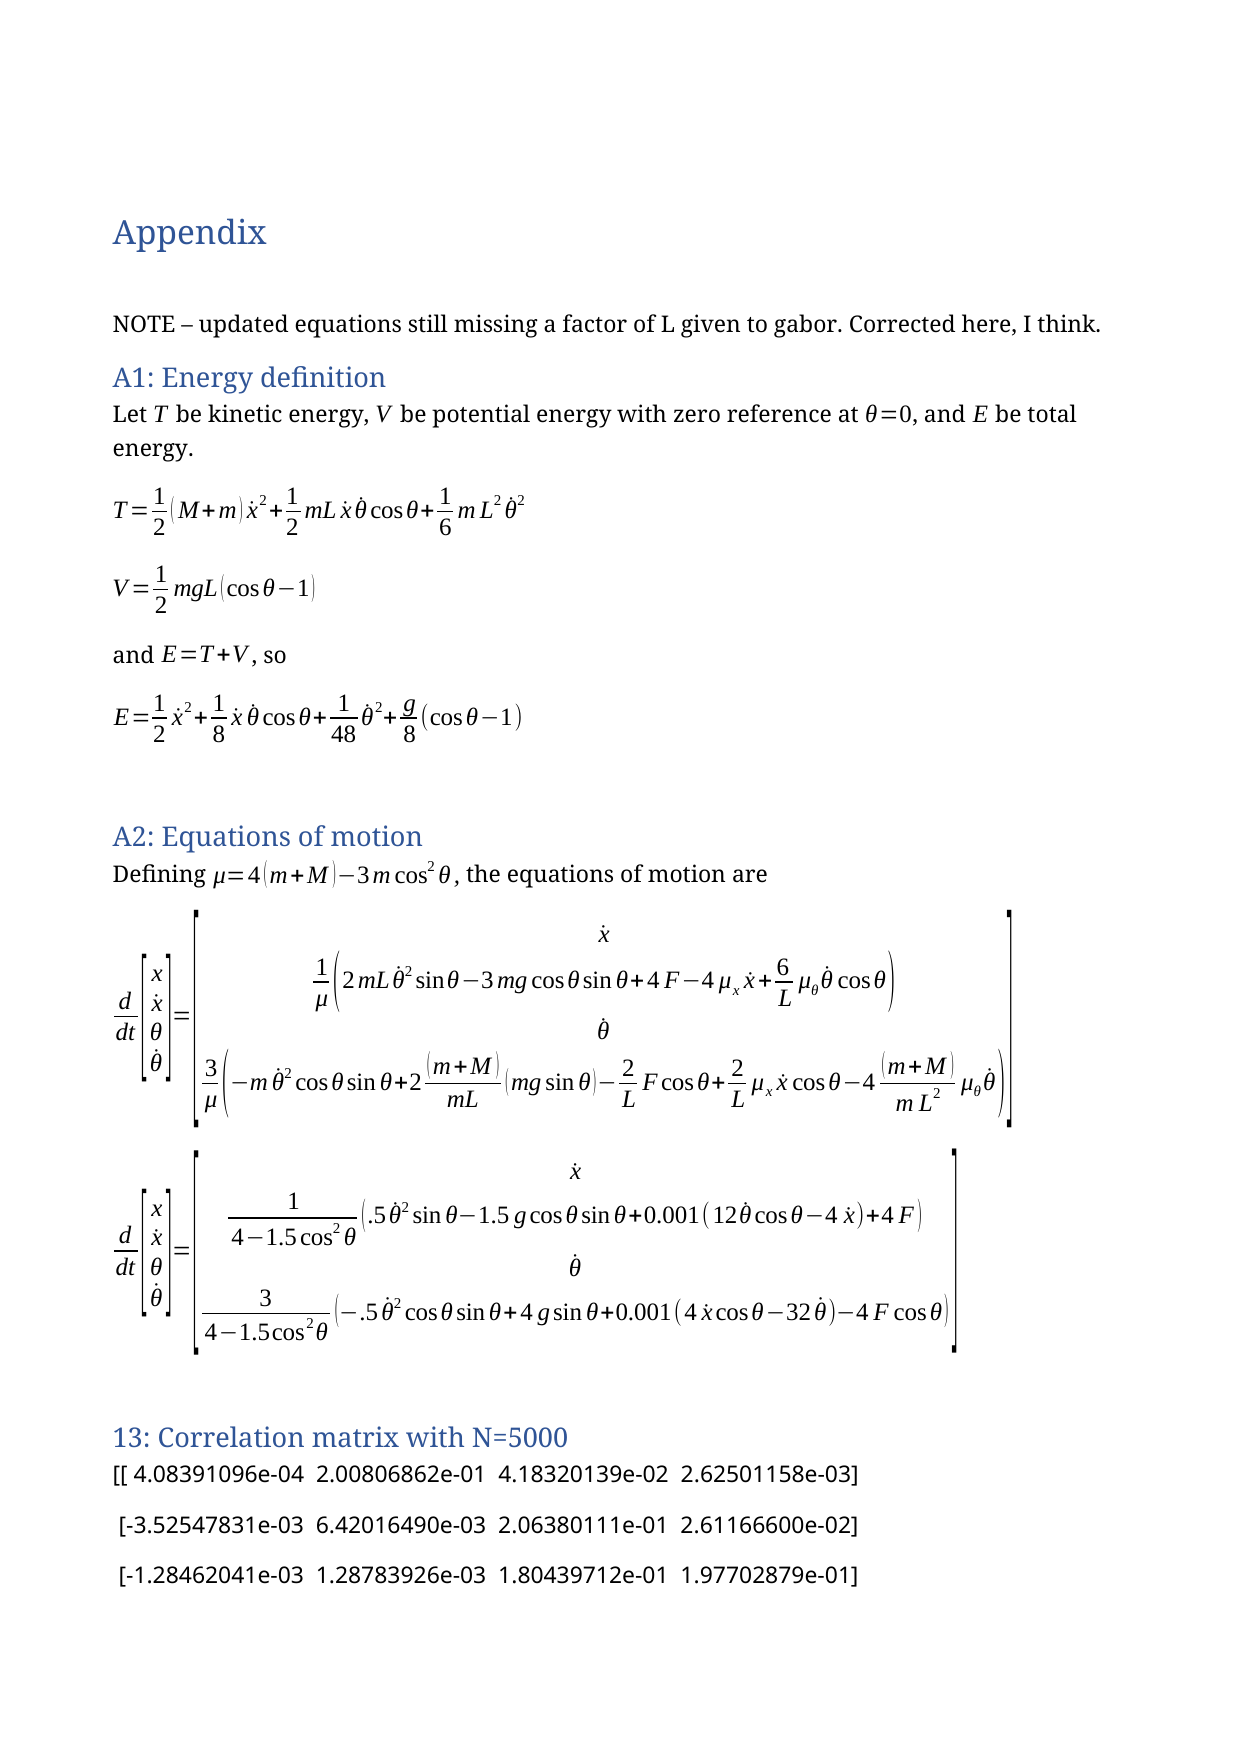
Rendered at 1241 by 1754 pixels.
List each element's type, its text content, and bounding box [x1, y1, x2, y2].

text and , so [112, 639, 1128, 670]
subtitle A2: Equations of motion [112, 818, 1128, 854]
subtitle Appendix [112, 209, 1128, 254]
text [-3.52547831e-03 6.42016490e-03 2.06380111e-01 2.61166600e-02] [112, 1509, 1128, 1540]
text Defining the equations of motion are [112, 857, 1128, 890]
subtitle A1: Energy definition [112, 358, 1128, 395]
text Let be kinetic energy, be potential energy with zero reference at , and be total energy. [112, 398, 1128, 463]
text NOTE – updated equations still missing a factor of L given to gabor. Corrected here, I think. [112, 308, 1128, 339]
subtitle 13: Correlation matrix with N=5000 [112, 1419, 1128, 1456]
text [[ 4.08391096e-04 2.00806862e-01 4.18320139e-02 2.62501158e-03] [112, 1458, 1128, 1490]
text [-1.28462041e-03 1.28783926e-03 1.80439712e-01 1.97702879e-01] [112, 1559, 1128, 1591]
